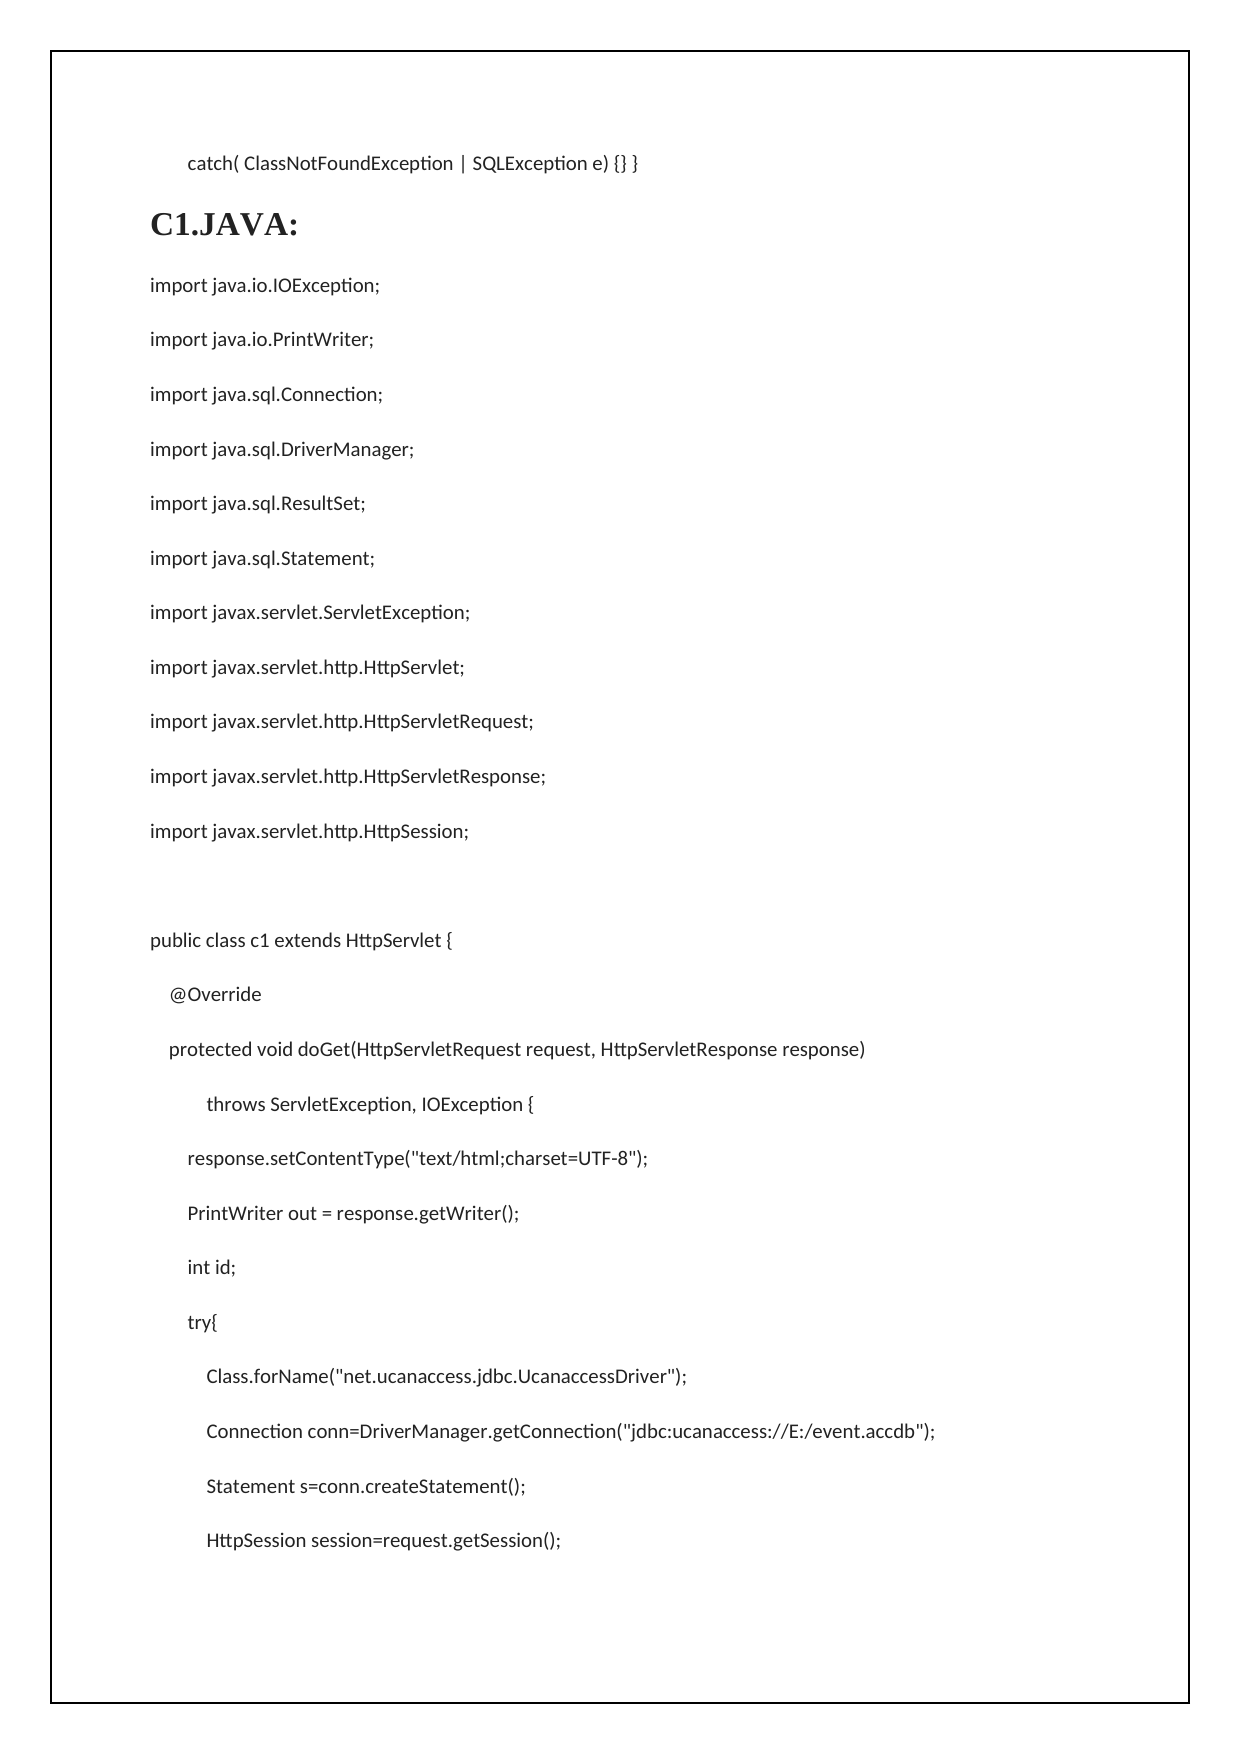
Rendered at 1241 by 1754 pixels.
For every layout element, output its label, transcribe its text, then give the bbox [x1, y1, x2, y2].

text import java.sql.ResultSet; [150, 490, 1090, 516]
text @Override [150, 982, 1090, 1007]
text import java.io.IOException; [150, 272, 1090, 297]
text protected void doGet(HttpServletRequest request, HttpServletResponse response) [150, 1036, 1090, 1062]
text import java.sql.Connection; [150, 381, 1090, 407]
text throws ServletException, IOException { [150, 1091, 1090, 1116]
text public class c1 extends HttpServlet { [150, 927, 1090, 952]
text PrintWriter out = response.getWriter(); [150, 1200, 1090, 1225]
text import java.sql.DriverManager; [150, 436, 1090, 461]
text import javax.servlet.http.HttpServlet; [150, 654, 1090, 679]
text C1.JAVA: [150, 204, 1090, 243]
text Connection conn=DriverManager.getConnection("jdbc:ucanaccess://E:/event.accdb"); [150, 1418, 1090, 1444]
text Statement s=conn.createStatement(); [150, 1473, 1090, 1498]
text response.setContentType("text/html;charset=UTF-8"); [150, 1145, 1090, 1171]
text import java.io.PrintWriter; [150, 327, 1090, 352]
text Class.forName("net.ucanaccess.jdbc.UcanaccessDriver"); [150, 1364, 1090, 1389]
text try{ [150, 1309, 1090, 1334]
text int id; [150, 1254, 1090, 1280]
text HttpSession session=request.getSession(); [150, 1527, 1090, 1553]
text import javax.servlet.http.HttpServletResponse; [150, 763, 1090, 789]
text import javax.servlet.ServletException; [150, 599, 1090, 625]
text import javax.servlet.http.HttpServletRequest; [150, 709, 1090, 734]
text catch( ClassNotFoundException | SQLException e) {} } [150, 150, 1090, 175]
text import javax.servlet.http.HttpSession; [150, 818, 1090, 843]
text import java.sql.Statement; [150, 545, 1090, 570]
